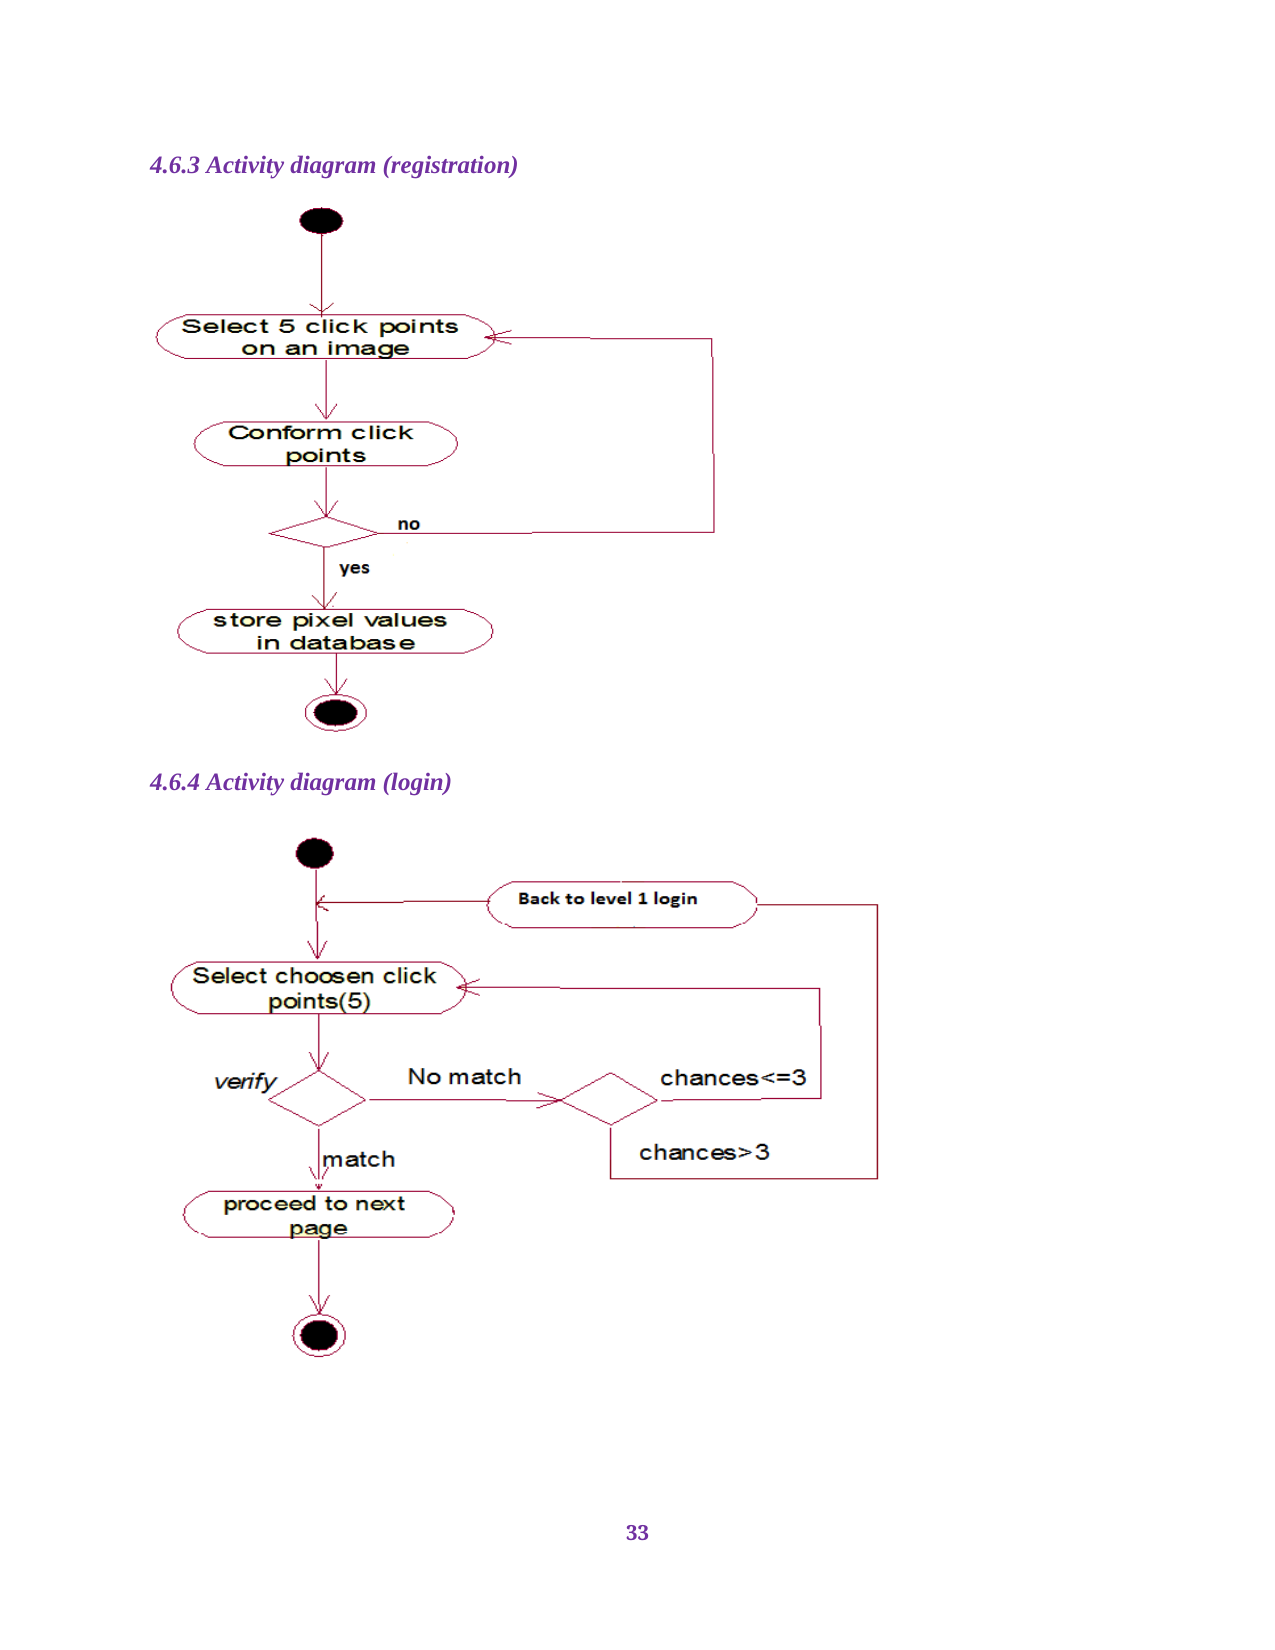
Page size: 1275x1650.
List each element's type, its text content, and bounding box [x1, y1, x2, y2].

picture [150, 824, 894, 1372]
picture [150, 207, 725, 738]
text 4.6.4 Activity diagram (login) [150, 767, 1125, 796]
text 4.6.3 Activity diagram (registration) [150, 150, 1125, 179]
